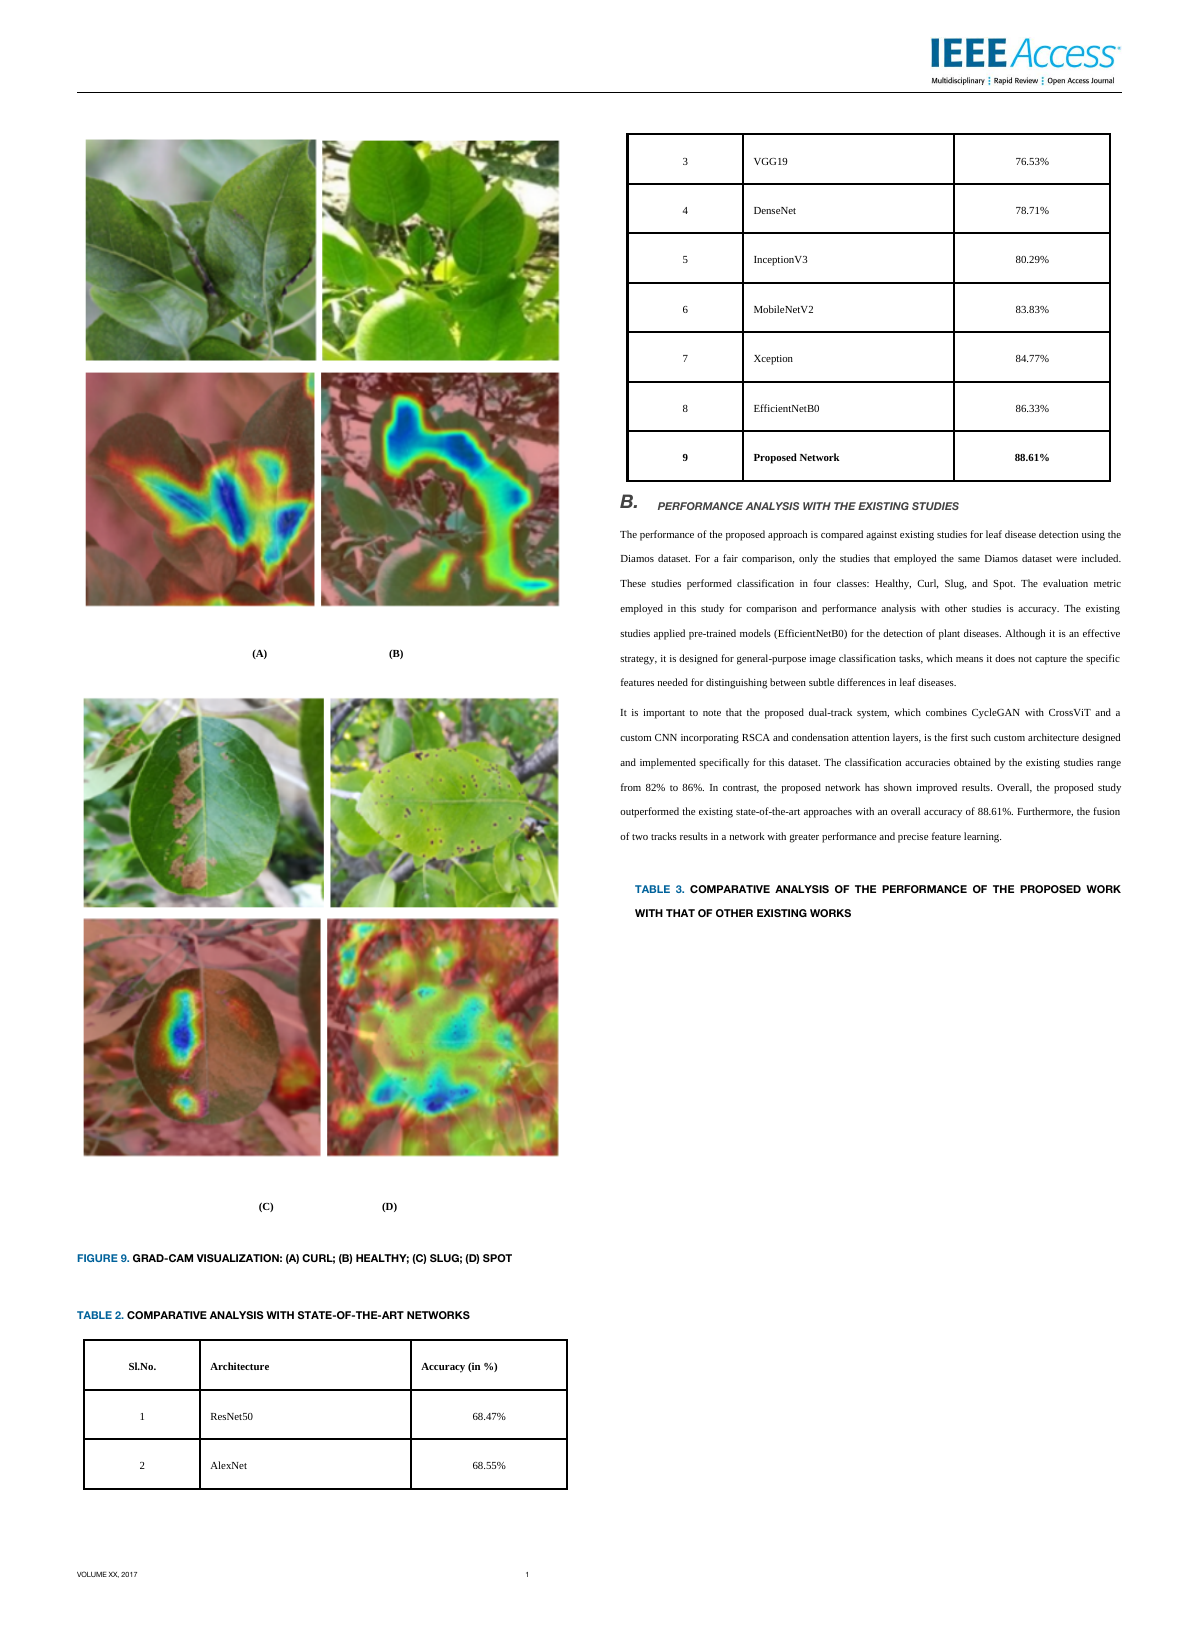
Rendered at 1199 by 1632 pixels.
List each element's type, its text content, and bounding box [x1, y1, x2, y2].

text It is important to note that the proposed dual-track system, which combines CycleGAN with CrossViT and a custom CNN incorporating RSCA and condensation attention layers, is the first such custom architecture designed and implemented specifically for this dataset. The classification accuracies obtained by the existing studies range from 82% to 86%. In contrast, the proposed network has shown improved results. Overall, the proposed study outperformed the existing state-of-the-art approaches with an overall accuracy of 88.61%. Furthermore, the fusion of two tracks results in a network with greater performance and precise feature learning. [620, 697, 1122, 843]
text (C) (D) [77, 1192, 578, 1213]
text (A) (B) [77, 638, 578, 660]
table_cell 5 [629, 234, 742, 282]
text TABLE 3. COMPARATIVE ANALYSIS OF THE PERFORMANCE OF THE PROPOSED WORK WITH THAT OF OTHER EXISTING WORKS [635, 873, 1122, 921]
table_cell 76.53% [955, 135, 1109, 183]
text The performance of the proposed approach is compared against existing studies for leaf disease detection using the Diamos dataset. For a fair comparison, only the studies that employed the same Diamos dataset were included. These studies performed classification in four classes: Healthy, Curl, Slug, and Spot. The evaluation metric employed in this study for comparison and performance analysis with other studies is accuracy. The existing studies applied pre-trained models (EfficientNetB0) for the detection of plant diseases. Although it is an effective strategy, it is designed for general-purpose image classification tasks, which means it does not capture the specific features needed for distinguishing between subtle differences in leaf diseases. [620, 519, 1122, 689]
table_cell AlexNet [201, 1440, 410, 1487]
table_header Accuracy (in %) [412, 1341, 566, 1388]
picture [76, 687, 563, 1163]
table_cell ResNet50 [201, 1391, 410, 1438]
table_cell 84.77% [955, 333, 1109, 381]
table_cell 6 [629, 284, 742, 331]
table_cell 9 [629, 432, 742, 480]
table_cell 86.33% [955, 383, 1109, 430]
table_cell 68.55% [412, 1440, 566, 1487]
table_header Architecture [201, 1341, 410, 1388]
text TABLE 2. COMPARATIVE ANALYSIS WITH STATE-OF-THE-ART NETWORKS [77, 1299, 578, 1322]
table_cell 78.71% [955, 185, 1109, 232]
table_cell 4 [629, 185, 742, 232]
table_cell 88.61% [955, 432, 1109, 480]
table_cell 8 [629, 383, 742, 430]
table_cell 2 [85, 1440, 199, 1487]
table_cell 80.29% [955, 234, 1109, 282]
table_cell 1 [85, 1391, 199, 1438]
table_cell InceptionV3 [744, 234, 953, 282]
picture [77, 133, 563, 609]
picture [930, 37, 1122, 86]
text FIGURE 9. GRAD-CAM VISUALIZATION: (A) CURL; (B) HEALTHY; (C) SLUG; (D) SPOT [77, 1241, 578, 1265]
table_cell VGG19 [744, 135, 953, 183]
table_cell Xception [744, 333, 953, 381]
table_header Sl.No. [85, 1341, 199, 1388]
table_cell 83.83% [955, 284, 1109, 331]
table_cell DenseNet [744, 185, 953, 232]
table_cell EfficientNetB0 [744, 383, 953, 430]
table_cell 68.47% [412, 1391, 566, 1438]
table_cell Proposed Network [744, 432, 953, 480]
list PERFORMANCE ANALYSIS WITH THE EXISTING STUDIES [620, 490, 1122, 514]
table_cell 7 [629, 333, 742, 381]
table_cell 3 [629, 135, 742, 183]
table_cell MobileNetV2 [744, 284, 953, 331]
